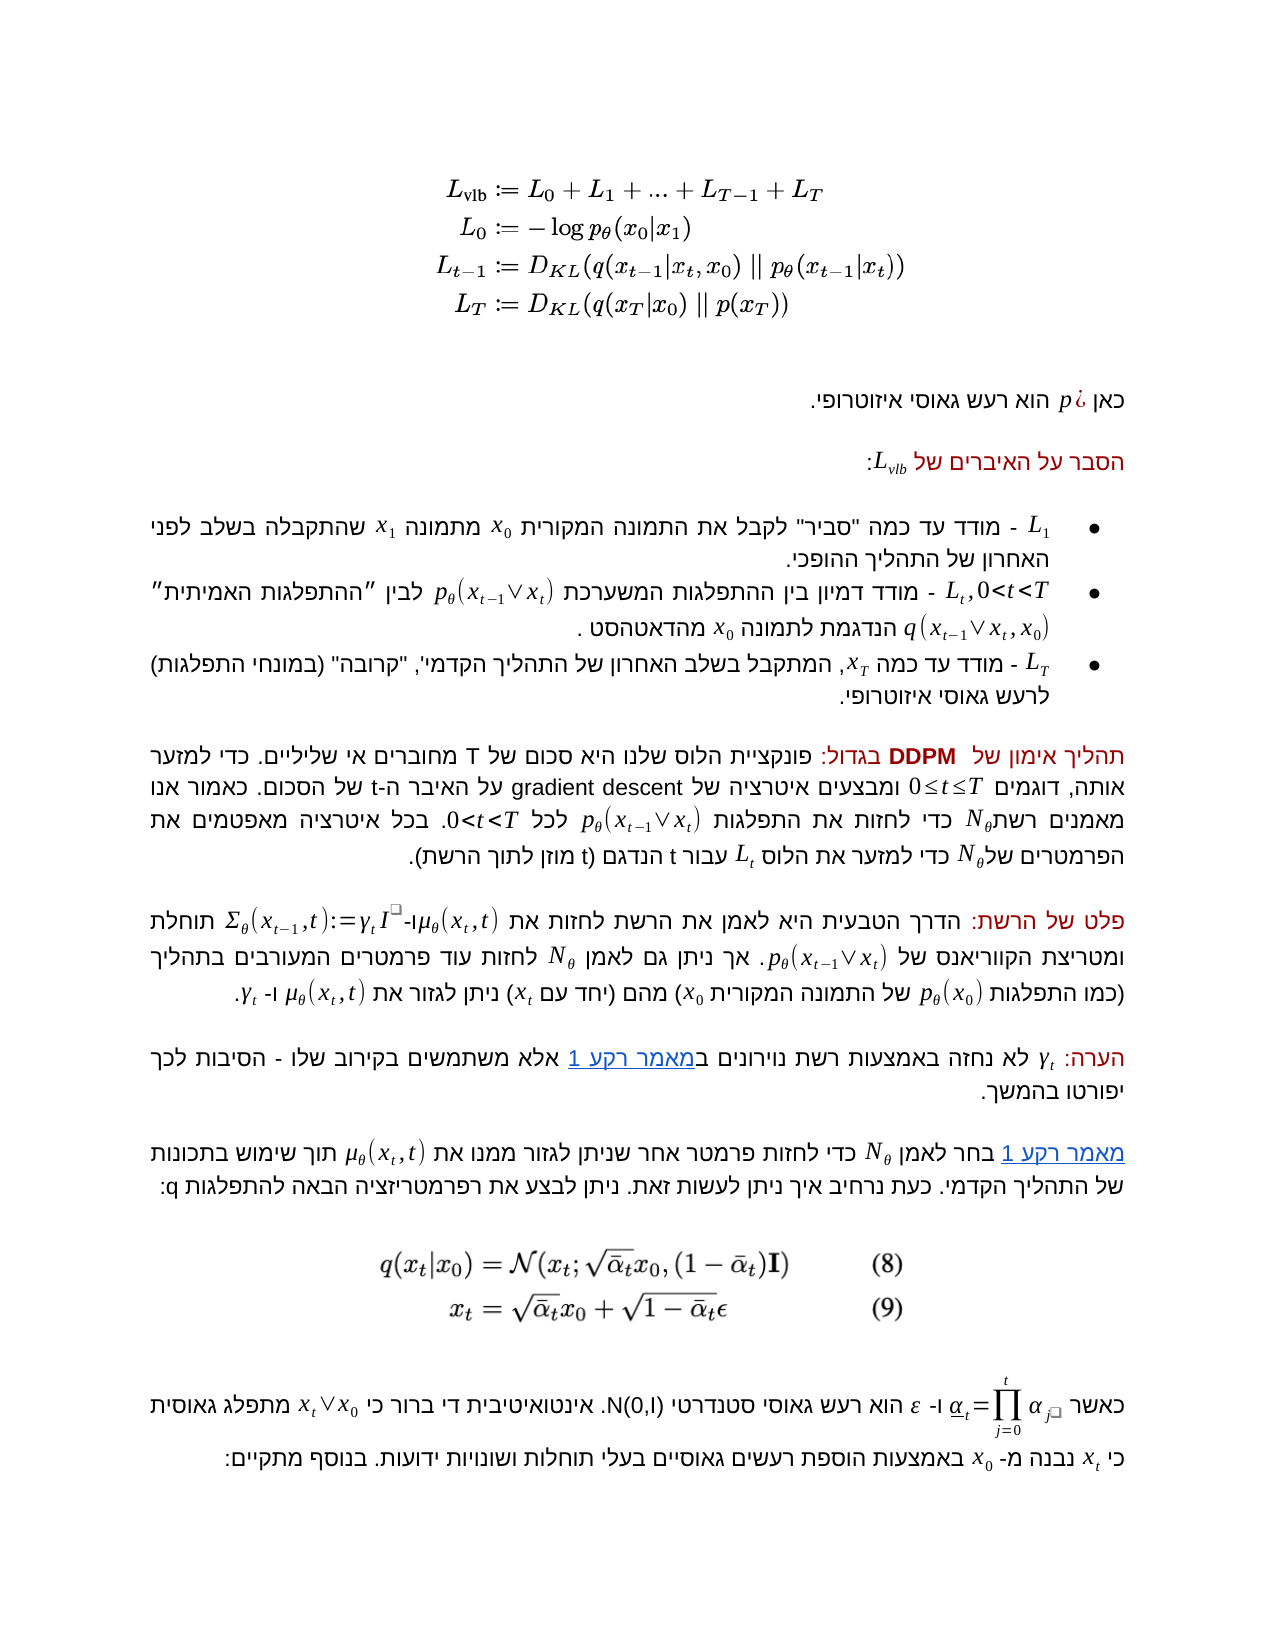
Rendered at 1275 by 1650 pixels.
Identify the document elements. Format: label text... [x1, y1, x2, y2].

list - מודד דמיון בין ההתפלגות המשערכת לבין ״ההתפלגות האמיתית״ הנדגמת לתמונה מהדאטהסט . [150, 576, 1087, 644]
text פלט של הרשת: הדרך הטבעית היא לאמן את הרשת לחזות את ו- תוחלת ומטריצת הקווריאנס של . אך ניתן גם לאמן לחזות עוד פרמטרים המעורבים בתהליך (כמו התפלגות של התמונה המקורית ) מהם (יחד עם ) ניתן לגזור את ו- . [150, 904, 1125, 1009]
picture [358, 151, 917, 353]
list - מודד עד כמה "סביר" לקבל את התמונה המקורית מתמונה שהתקבלה בשלב לפני האחרון של התהליך ההופכי. [150, 511, 1087, 572]
picture [365, 1232, 910, 1339]
text כאן הוא רעש גאוסי איזוטרופי. [150, 386, 1125, 413]
text תהליך אימון של DDPM בגדול: פונקציית הלוס שלנו היא סכום של T מחוברים אי שליליים. כדי למזער אותה, דוגמים ומבצעים איטרציה של gradient descent על האיבר ה-t של הסכום. כאמור אנו מאמנים רשת כדי לחזות את התפלגות לכל . בכל איטרציה מאפטמים את הפרמטרים של כדי למזער את הלוס עבור t הנדגם (t מוזן לתוך הרשת). [150, 743, 1125, 871]
text הסבר על האיברים של : [150, 447, 1125, 478]
text מאמר רקע 1 בחר לאמן כדי לחזות פרמטר אחר שניתן לגזור ממנו את תוך שימוש בתכונות של התהליך הקדמי. כעת נרחיב איך ניתן לעשות זאת. ניתן לבצע את רפרמטריזציה הבאה להתפלגות q: [150, 1137, 1125, 1199]
list - מודד עד כמה , המתקבל בשלב האחרון של התהליך הקדמי', "קרובה" (במונחי התפלגות) לרעש גאוסי איזוטרופי. [150, 648, 1087, 709]
text הערה: לא נחזה באמצעות רשת נוירונים במאמר רקע 1 אלא משתמשים בקירוב שלו - הסיבות לכך יפורטו בהמשך. [150, 1042, 1125, 1104]
text כאשר ו- הוא רעש גאוסי סטנדרטי (N(0,I. אינטואיטיבית די ברור כי מתפלג גאוסית כי נבנה מ- באמצעות הוספת רעשים גאוסיים בעלי תוחלות ושונויות ידועות. בנוסף מתקיים: [150, 1372, 1125, 1474]
